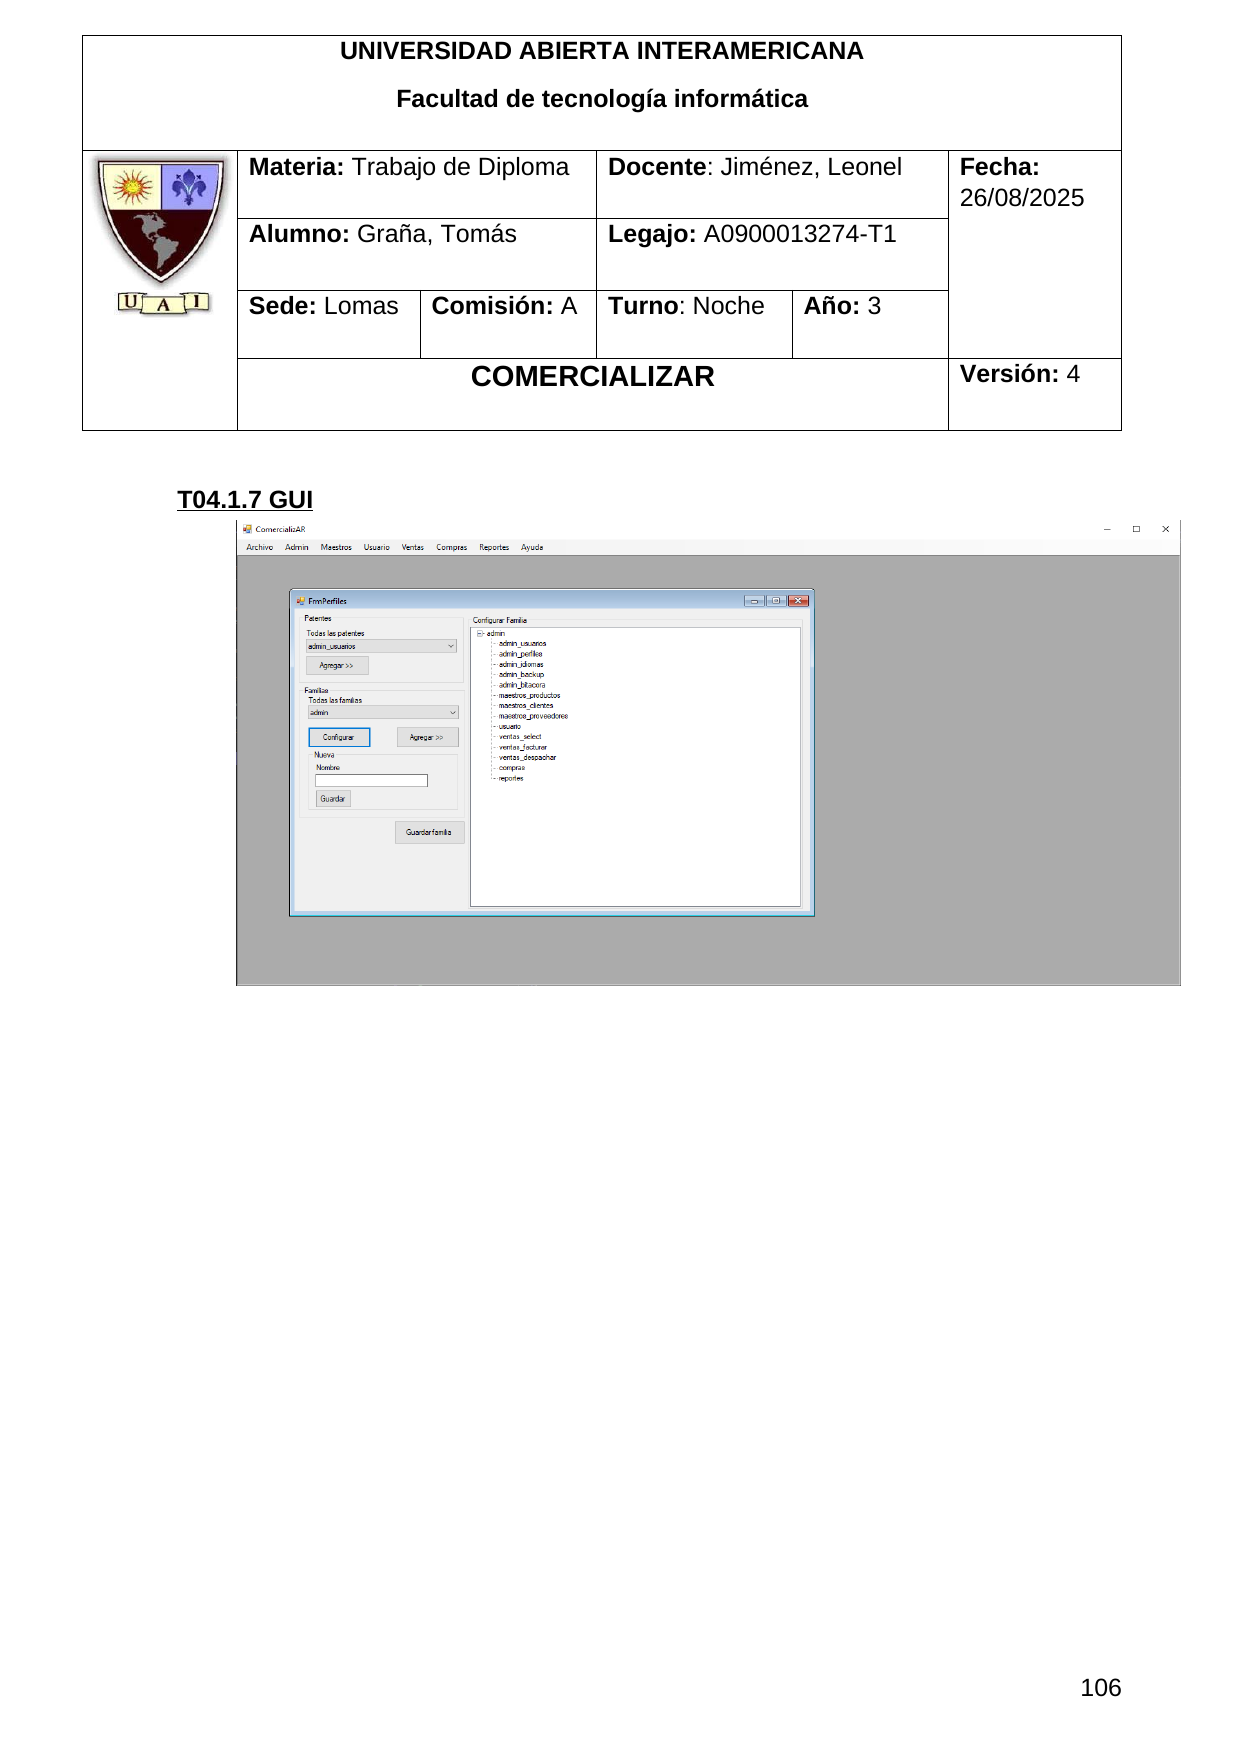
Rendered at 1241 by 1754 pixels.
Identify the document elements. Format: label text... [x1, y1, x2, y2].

picture [236, 520, 1181, 986]
picture [87, 151, 234, 320]
subtitle T04.1.7 GUI [177, 485, 1122, 513]
